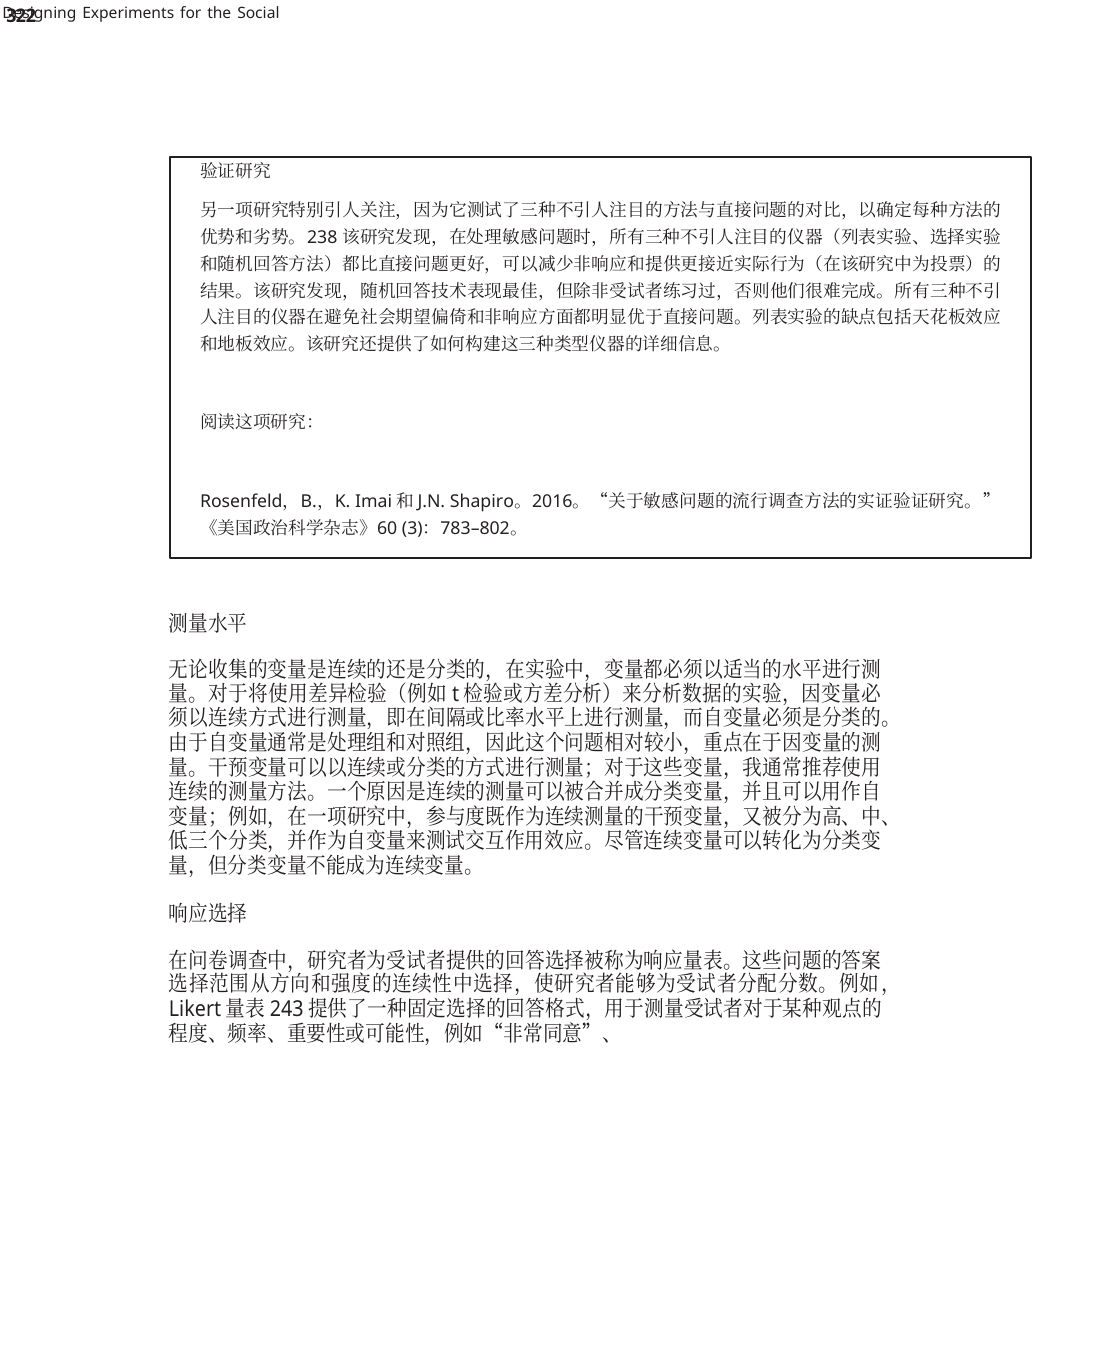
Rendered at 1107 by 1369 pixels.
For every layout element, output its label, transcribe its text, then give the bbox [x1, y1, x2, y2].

text 在问卷调查中，研究者为受试者提供的回答选择被称为响应量表。这些问题的答案选择范围从方向和强度的连续性中选择，使研究者能够为受试者分配分数。例如，Likert量表243提供了一种固定选择的回答格式，用于测量受试者对于某种观点的程度、频率、重要性或可能性，例如“非常同意”、 [169, 949, 882, 1047]
text 测量水平 [169, 611, 882, 636]
text 无论收集的变量是连续的还是分类的，在实验中，变量都必须以适当的水平进行测量。对于将使用差异检验（例如t检验或方差分析）来分析数据的实验，因变量必须以连续方式进行测量，即在间隔或比率水平上进行测量，而自变量必须是分类的。由于自变量通常是处理组和对照组，因此这个问题相对较小，重点在于因变量的测量。干预变量可以以连续或分类的方式进行测量；对于这些变量，我通常推荐使用连续的测量方法。一个原因是连续的测量可以被合并成分类变量，并且可以用作自变量；例如，在一项研究中，参与度既作为连续测量的干预变量，又被分为高、中、低三个分类，并作为自变量来测试交互作用效应。尽管连续变量可以转化为分类变量，但分类变量不能成为连续变量。 [169, 658, 882, 879]
text 响应选择 [169, 902, 882, 926]
